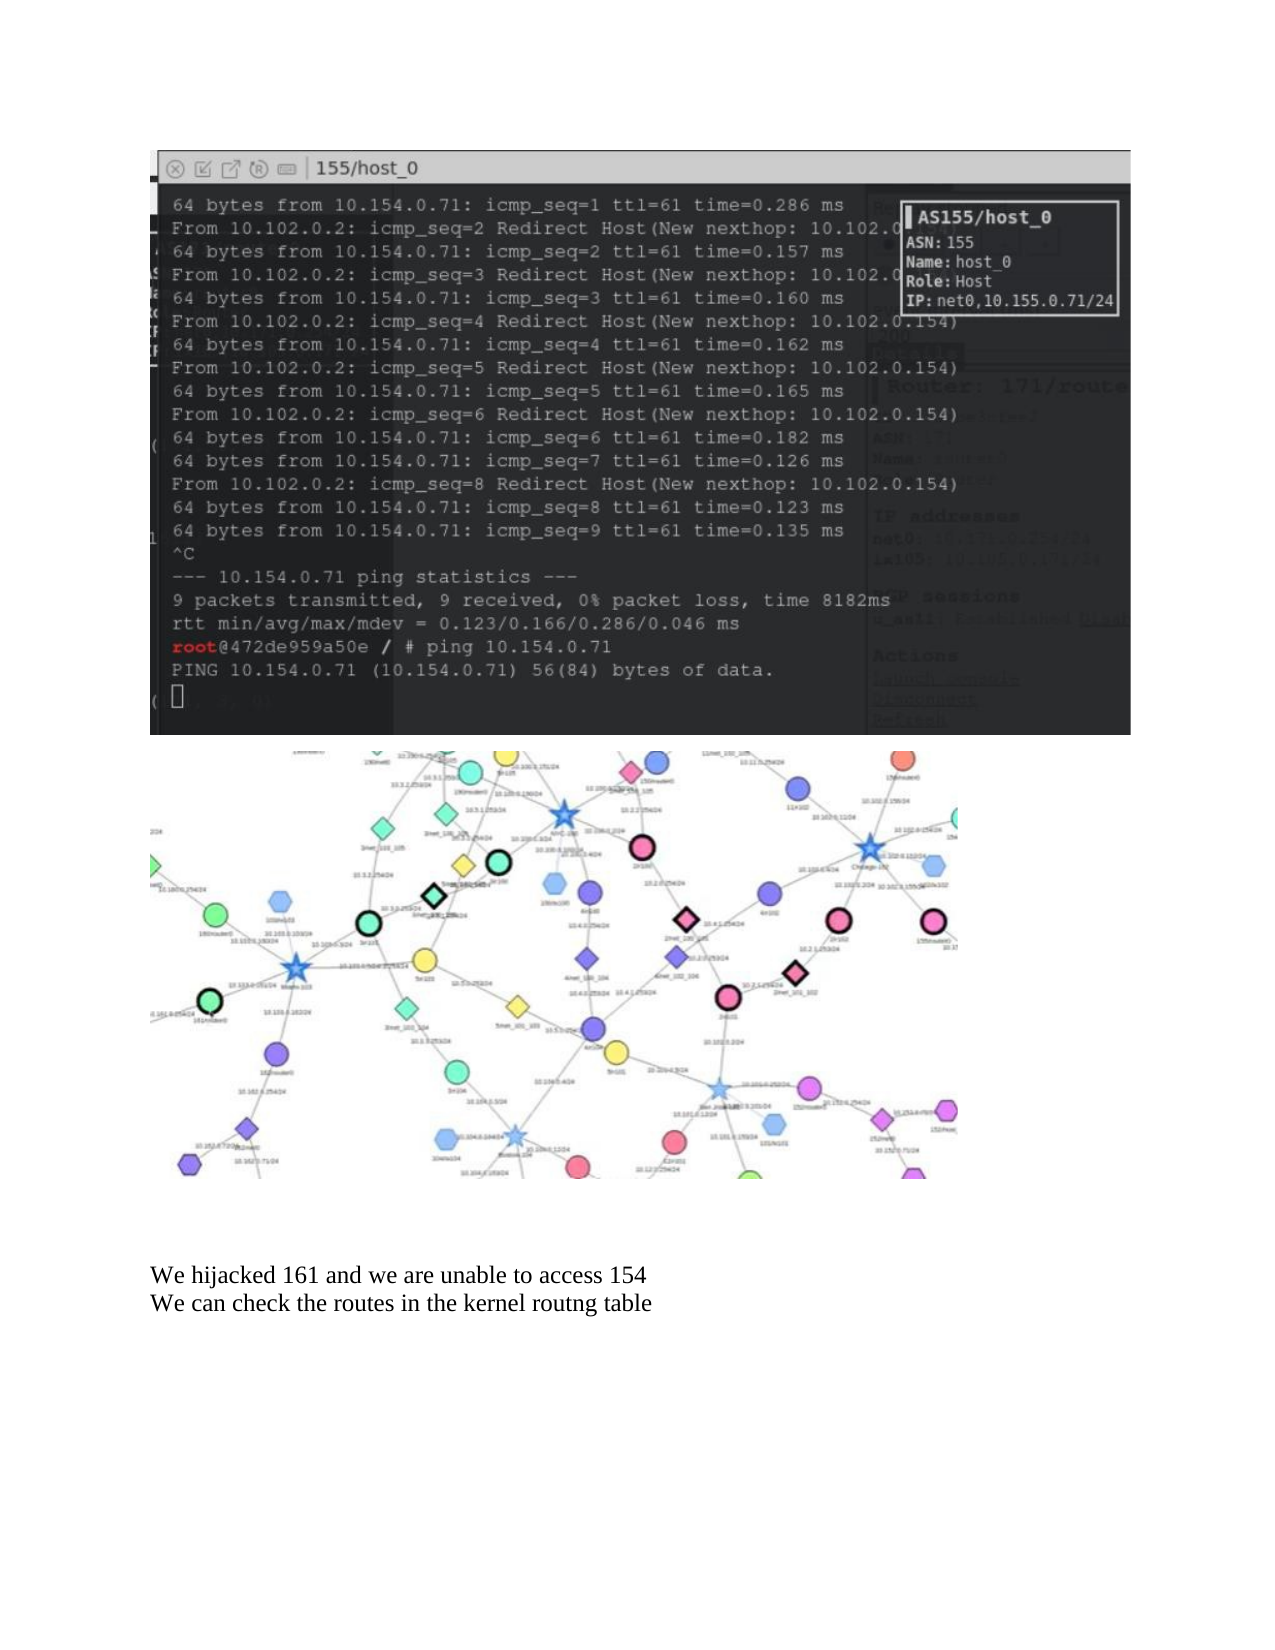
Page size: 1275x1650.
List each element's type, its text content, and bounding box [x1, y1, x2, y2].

picture [150, 150, 1131, 735]
picture [150, 751, 958, 1179]
text We hijacked 161 and we are unable to access 154 We can check the routes in the kernel routng table [150, 1260, 654, 1317]
